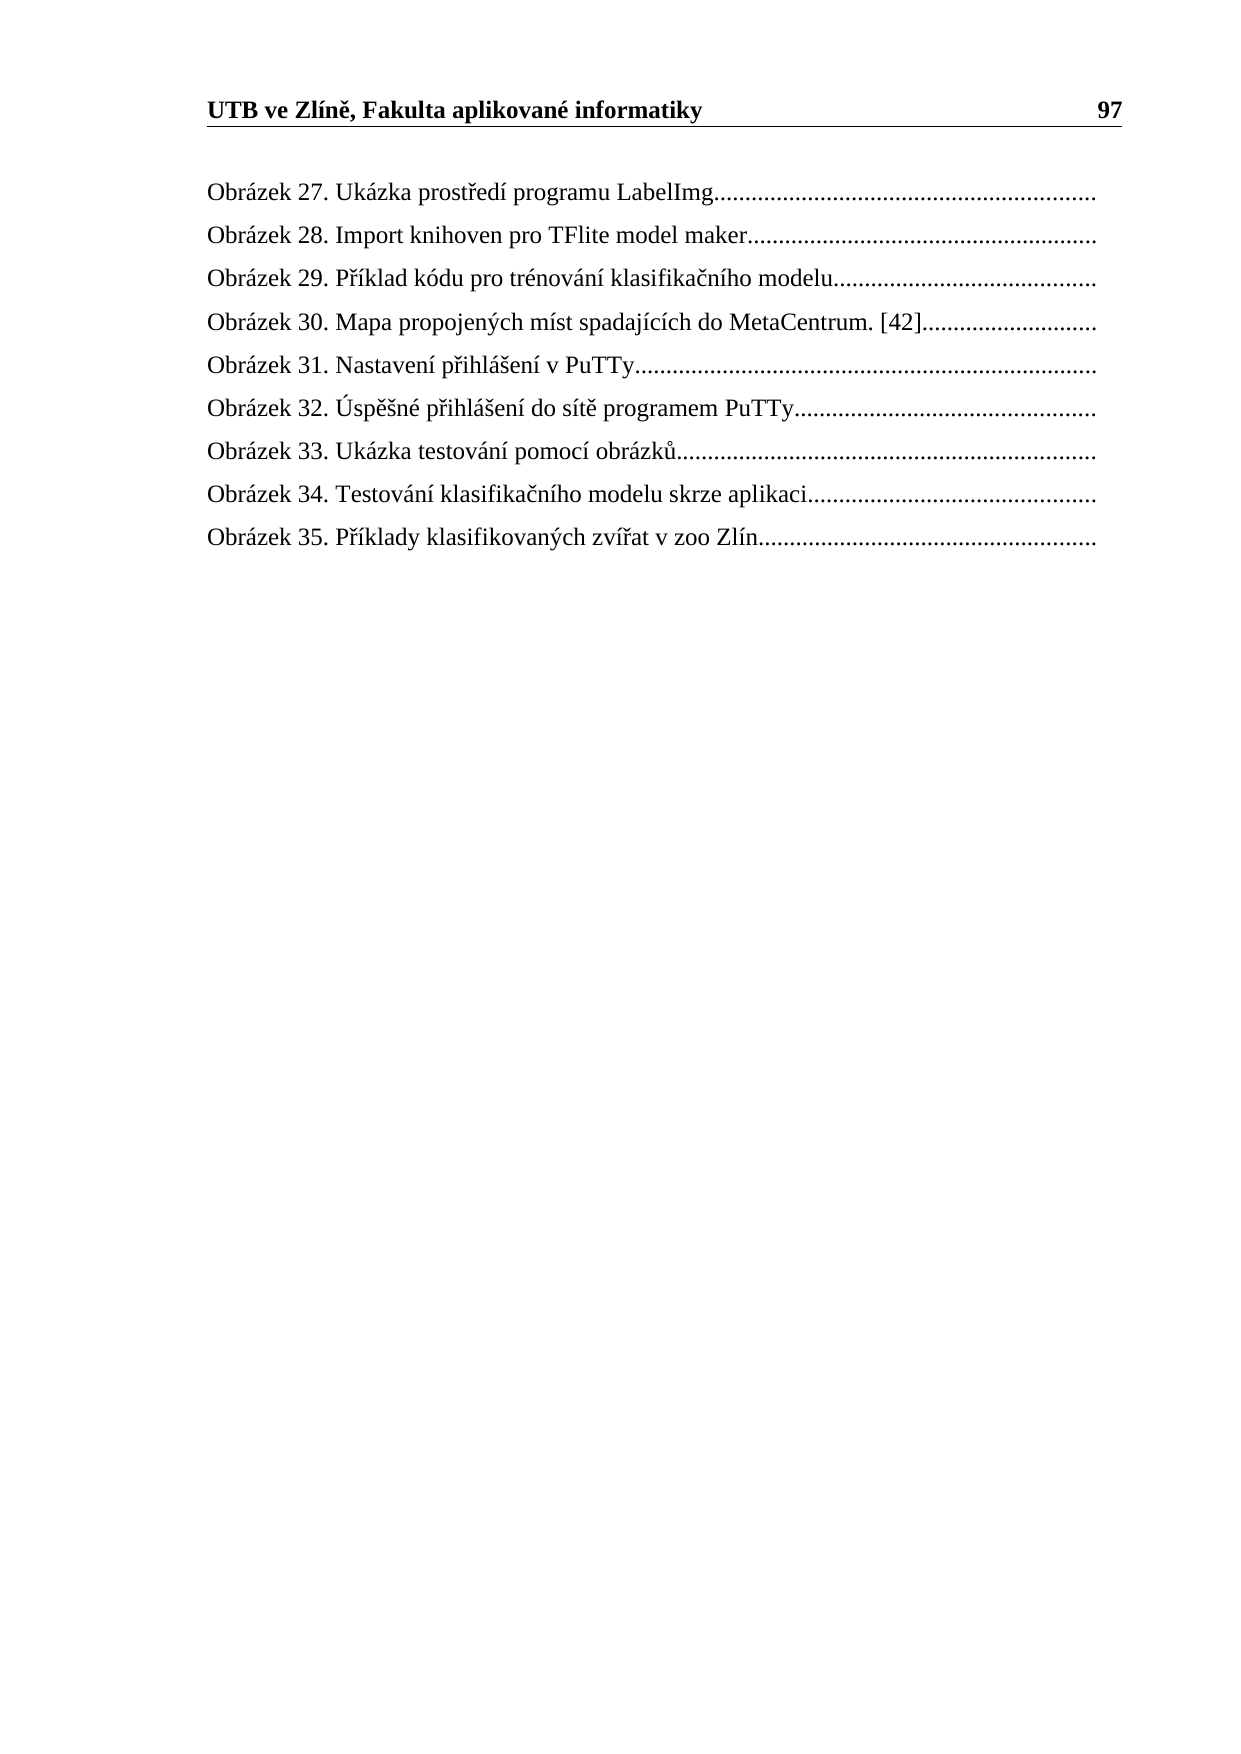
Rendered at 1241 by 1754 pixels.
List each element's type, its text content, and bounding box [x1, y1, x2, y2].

text Obrázek 30. Mapa propojených míst spadajících do MetaCentrum. [42] 70 [207, 307, 1063, 335]
text Obrázek 29. Příklad kódu pro trénování klasifikačního modelu. 65 [207, 263, 1063, 292]
text Obrázek 31. Nastavení přihlášení v PuTTy. 71 [207, 350, 1063, 378]
text Obrázek 34. Testování klasifikačního modelu skrze aplikaci. 77 [207, 479, 1063, 508]
text Obrázek 27. Ukázka prostředí programu LabelImg. 59 [207, 177, 1063, 206]
text Obrázek 28. Import knihoven pro TFlite model maker. 65 [207, 220, 1063, 249]
text Obrázek 33. Ukázka testování pomocí obrázků. 75 [207, 436, 1063, 465]
text Obrázek 32. Úspěšné přihlášení do sítě programem PuTTy. 71 [207, 393, 1063, 422]
text Obrázek 35. Příklady klasifikovaných zvířat v zoo Zlín. 78 [207, 522, 1063, 551]
